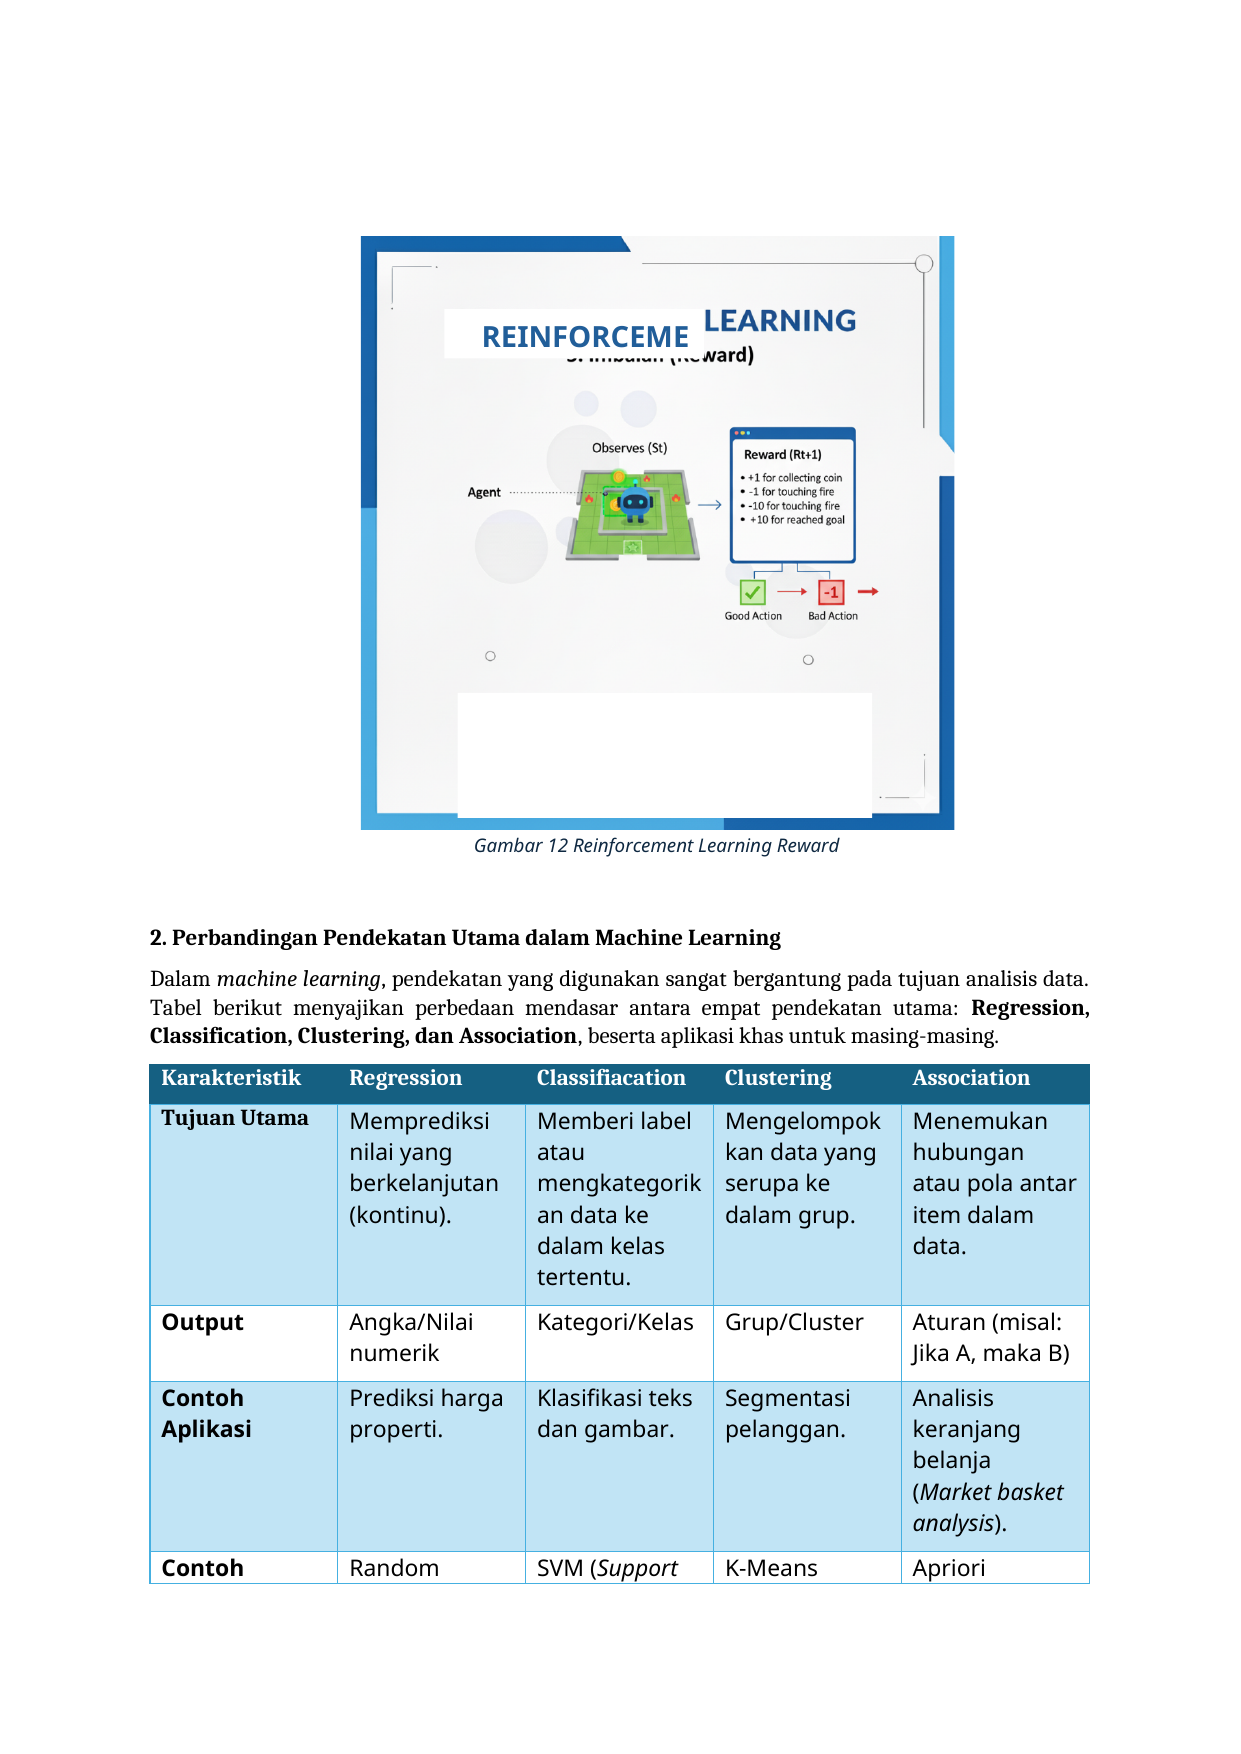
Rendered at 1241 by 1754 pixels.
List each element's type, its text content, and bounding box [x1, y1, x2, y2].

table_cell Analisis keranjang belanja (Market basket analysis). [902, 1382, 1089, 1551]
table_cell Tujuan Utama [151, 1105, 337, 1305]
table_cell Contoh Aplikasi [151, 1382, 337, 1551]
table_cell Contoh Algoritma [151, 1552, 337, 1583]
table_cell Menemukan hubungan atau pola antar item dalam data. [902, 1105, 1089, 1305]
table_cell Apriori [902, 1552, 1089, 1583]
table_header Regression [338, 1065, 525, 1104]
picture [360, 236, 955, 830]
table_cell Grup/Cluster [714, 1306, 901, 1381]
table_header Association [902, 1065, 1089, 1104]
table_header Classifiacation [526, 1065, 713, 1104]
table_cell Segmentasi pelanggan. [714, 1382, 901, 1551]
text Gambar 12 Reinforcement Learning Reward [150, 832, 1090, 858]
table_header Karakteristik [151, 1065, 337, 1104]
table_cell Mengelompokkan data yang serupa ke dalam grup. [714, 1105, 901, 1305]
table_cell Klasifikasi teks dan gambar. [526, 1382, 713, 1551]
text Dalam machine learning, pendekatan yang digunakan sangat bergantung pada tujuan analisis data. Tabel berikut menyajikan perbedaan mendasar antara empat pendekatan utama: Regression, Classification, Clustering, dan Association, beserta aplikasi khas untuk masing-masing. [150, 966, 1090, 1049]
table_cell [338, 1552, 525, 1583]
table_cell Prediksi harga properti. [338, 1382, 525, 1551]
table_cell Memberi label atau mengkategorikan data ke dalam kelas tertentu. [526, 1105, 713, 1305]
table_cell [526, 1552, 713, 1583]
table_cell Angka/Nilai numerik [338, 1306, 525, 1381]
table_cell Kategori/Kelas [526, 1306, 713, 1381]
table_cell Aturan (misal: Jika A, maka B) [902, 1306, 1089, 1381]
table_cell K-Means [714, 1552, 901, 1583]
table_header Clustering [714, 1065, 901, 1104]
table_cell Memprediksi nilai yang berkelanjutan (kontinu). [338, 1105, 525, 1305]
table_cell Output [151, 1306, 337, 1381]
text 2. Perbandingan Pendekatan Utama dalam Machine Learning [150, 925, 1090, 952]
